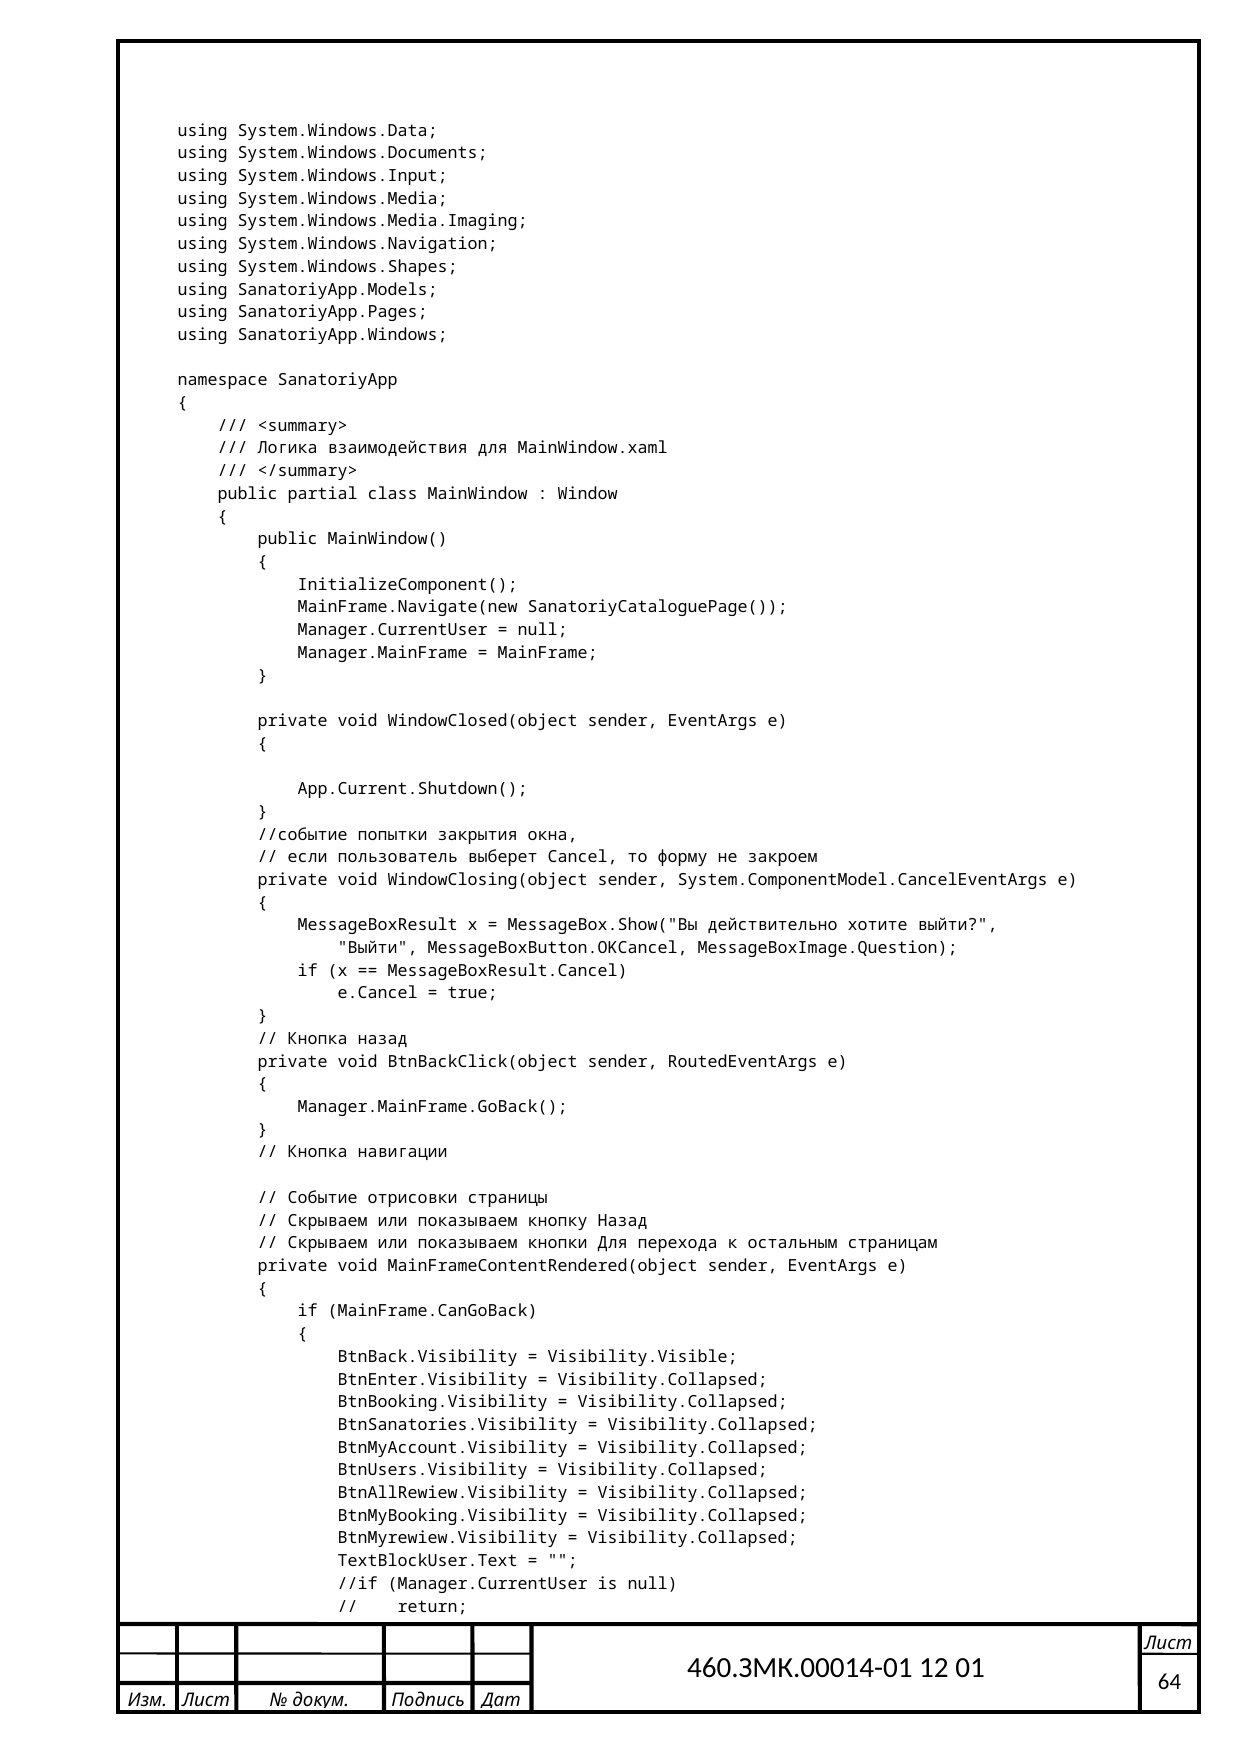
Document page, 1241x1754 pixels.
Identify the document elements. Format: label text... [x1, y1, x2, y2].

text { [177, 391, 1152, 413]
text // если пользователь выберет Cancel, то форму не закроем [177, 845, 1152, 867]
text /// <summary> [177, 413, 1152, 436]
text MainFrame.Navigate(new SanatoriyCataloguePage()); [177, 595, 1152, 618]
text BtnSanatories.Visibility = Visibility.Collapsed; [177, 1412, 1152, 1435]
text private void WindowClosed(object sender, EventArgs e) [177, 708, 1152, 731]
text using System.Windows.Media; [177, 186, 1152, 209]
text } [177, 799, 1152, 822]
text { [177, 731, 1152, 754]
text private void BtnBackClick(object sender, RoutedEventArgs e) [177, 1049, 1152, 1072]
text using System.Windows.Shapes; [177, 254, 1152, 277]
text // Скрываем или показываем кнопки Для перехода к остальным страницам [177, 1231, 1152, 1253]
text { [177, 890, 1152, 913]
text TextBlockUser.Text = ""; [177, 1549, 1152, 1571]
text e.Cancel = true; [177, 981, 1152, 1004]
text // Кнопка назад [177, 1026, 1152, 1049]
text using SanatoriyApp.Windows; [177, 322, 1152, 345]
text { [177, 1322, 1152, 1344]
text { [177, 504, 1152, 527]
text using System.Windows.Data; [177, 118, 1152, 141]
text BtnMyBooking.Visibility = Visibility.Collapsed; [177, 1503, 1152, 1526]
text "Выйти", MessageBoxButton.OKCancel, MessageBoxImage.Question); [177, 936, 1152, 958]
text using SanatoriyApp.Pages; [177, 300, 1152, 322]
text private void WindowClosing(object sender, System.ComponentModel.CancelEventArgs e) [177, 867, 1152, 890]
text public partial class MainWindow : Window [177, 481, 1152, 504]
text // Событие отрисовки страницы [177, 1185, 1152, 1208]
text using System.Windows.Input; [177, 163, 1152, 186]
text { [177, 1072, 1152, 1094]
text BtnUsers.Visibility = Visibility.Collapsed; [177, 1458, 1152, 1481]
text Manager.CurrentUser = null; [177, 618, 1152, 640]
text using System.Windows.Navigation; [177, 232, 1152, 254]
text } [177, 1004, 1152, 1026]
text using System.Windows.Documents; [177, 141, 1152, 163]
text public MainWindow() [177, 527, 1152, 549]
text //событие попытки закрытия окна, [177, 822, 1152, 845]
text } [177, 663, 1152, 686]
text if (x == MessageBoxResult.Cancel) [177, 958, 1152, 981]
text BtnAllRewiew.Visibility = Visibility.Collapsed; [177, 1481, 1152, 1503]
text // Скрываем или показываем кнопку Назад [177, 1208, 1152, 1231]
text using SanatoriyApp.Models; [177, 277, 1152, 300]
text InitializeComponent(); [177, 572, 1152, 595]
text App.Current.Shutdown(); [177, 777, 1152, 799]
text { [177, 1276, 1152, 1299]
text if (MainFrame.CanGoBack) [177, 1299, 1152, 1322]
text /// </summary> [177, 459, 1152, 481]
text Manager.MainFrame.GoBack(); [177, 1094, 1152, 1117]
text BtnMyrewiew.Visibility = Visibility.Collapsed; [177, 1526, 1152, 1549]
text BtnEnter.Visibility = Visibility.Collapsed; [177, 1367, 1152, 1390]
text //if (Manager.CurrentUser is null) [177, 1571, 1152, 1594]
text private void MainFrameContentRendered(object sender, EventArgs e) [177, 1253, 1152, 1276]
text using System.Windows.Media.Imaging; [177, 209, 1152, 232]
text } [177, 1117, 1152, 1140]
text { [177, 549, 1152, 572]
text Manager.MainFrame = MainFrame; [177, 640, 1152, 663]
text // return; [177, 1594, 1152, 1617]
text BtnBooking.Visibility = Visibility.Collapsed; [177, 1390, 1152, 1412]
text BtnBack.Visibility = Visibility.Visible; [177, 1344, 1152, 1367]
text namespace SanatoriyApp [177, 368, 1152, 391]
text /// Логика взаимодействия для MainWindow.xaml [177, 436, 1152, 459]
text // Кнопка навигации [177, 1140, 1152, 1163]
text BtnMyAccount.Visibility = Visibility.Collapsed; [177, 1435, 1152, 1458]
text MessageBoxResult x = MessageBox.Show("Вы действительно хотите выйти?", [177, 913, 1152, 936]
